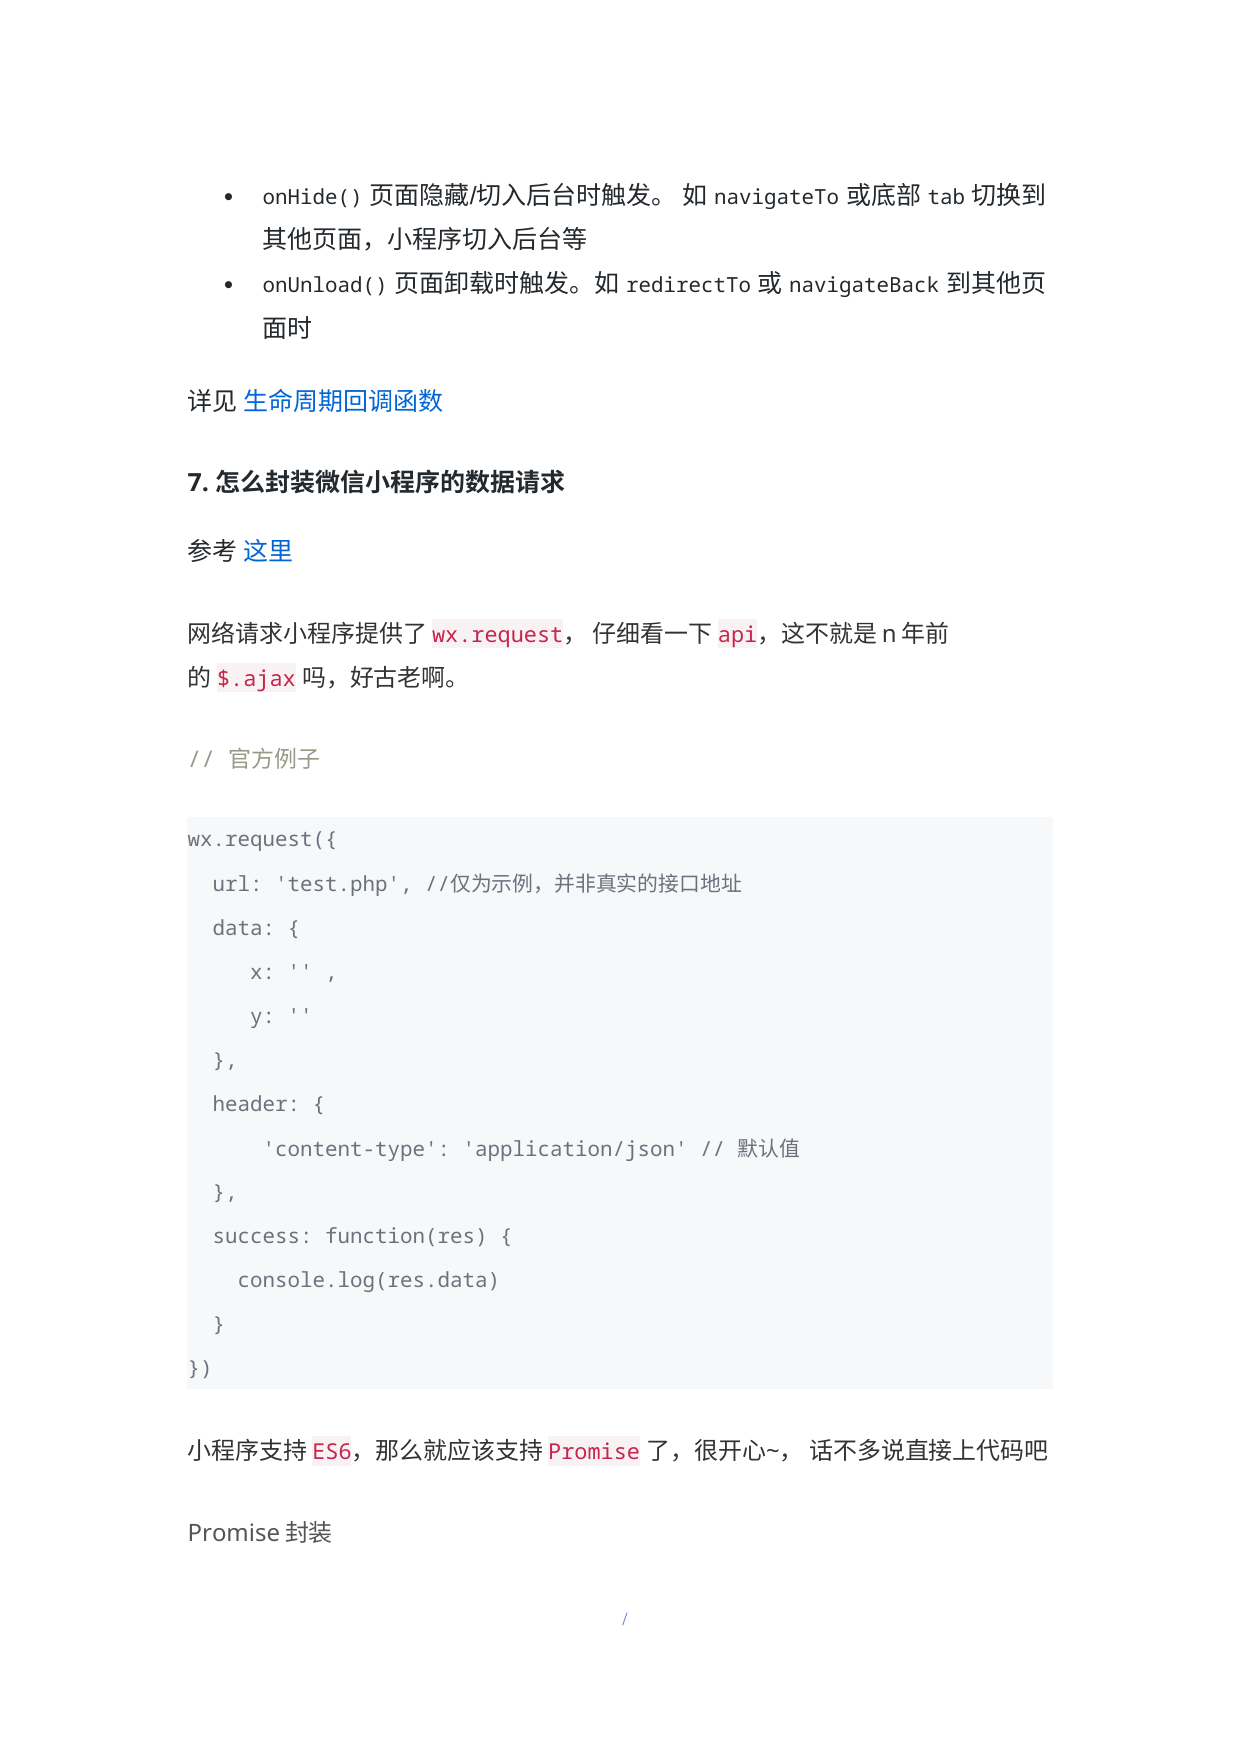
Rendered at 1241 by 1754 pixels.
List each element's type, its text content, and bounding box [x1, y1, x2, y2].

text 小程序支持ES6，那么就应该支持Promise 了，很开心~， 话不多说直接上代码吧 [187, 1427, 1053, 1471]
list onHide() 页面隐藏/切入后台时触发。 如 navigateTo 或底部 tab 切换到其他页面，小程序切入后台等 [225, 172, 1053, 260]
list onUnload() 页面卸载时触发。如 redirectTo 或 navigateBack 到其他页面时 [225, 260, 1053, 348]
text y: '' [187, 993, 1053, 1037]
text // 官方例子 [187, 735, 1053, 779]
text 7. 怎么封装微信小程序的数据请求 [187, 459, 1053, 503]
text url: 'test.php', //仅为示例，并非真实的接口地址 [187, 861, 1053, 905]
text x: '' , [187, 949, 1053, 993]
text 网络请求小程序提供了wx.request， 仔细看一下 api，这不就是n年前的 $.ajax 吗，好古老啊。 [187, 609, 1053, 698]
text 参考 这里 [187, 528, 1053, 572]
text header: { [187, 1081, 1053, 1125]
text } [187, 1301, 1053, 1346]
text 'content-type': 'application/json' // 默认值 [187, 1125, 1053, 1169]
text console.log(res.data) [187, 1257, 1053, 1301]
text }, [187, 1169, 1053, 1213]
text 详见 生命周期回调函数 [187, 377, 1053, 421]
text Promise封装 [187, 1509, 1053, 1553]
text success: function(res) { [187, 1213, 1053, 1257]
text }, [187, 1037, 1053, 1081]
text data: { [187, 905, 1053, 949]
text }) [187, 1346, 1053, 1389]
text wx.request({ [187, 817, 1053, 861]
